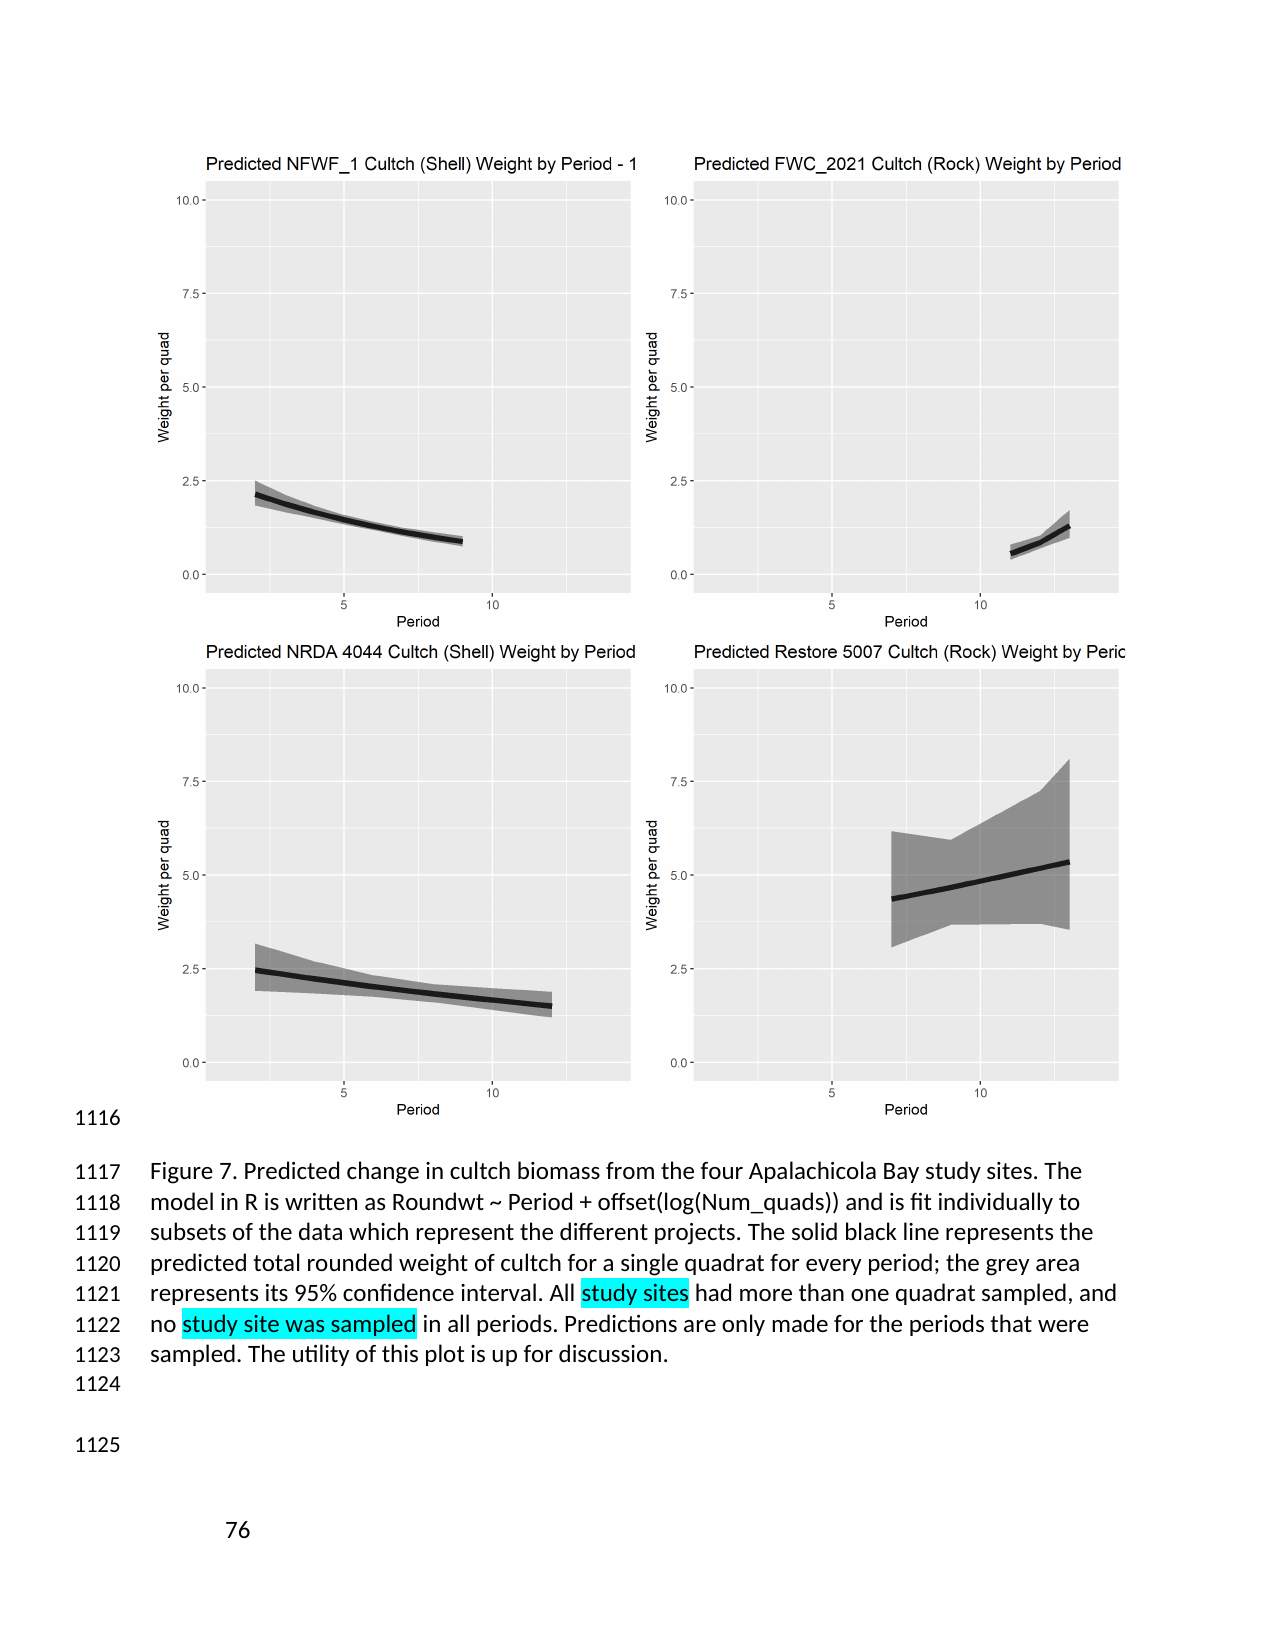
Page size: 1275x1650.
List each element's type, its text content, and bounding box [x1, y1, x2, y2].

picture [150, 150, 1125, 1125]
text Figure 7. Predicted change in cultch biomass from the four Apalachicola Bay study sites. The model in R is written as Roundwt ~ Period + offset(log(Num_quads)) and is fit individually to subsets of the data which represent the different projects. The solid black line represents the predicted total rounded weight of cultch for a single quadrat for every period; the grey area represents its 95% confidence interval. All study sites had more than one quadrat sampled, and no study site was sampled in all periods. Predictions are only made for the periods that were sampled. The utility of this plot is up for discussion. [150, 1156, 1125, 1369]
